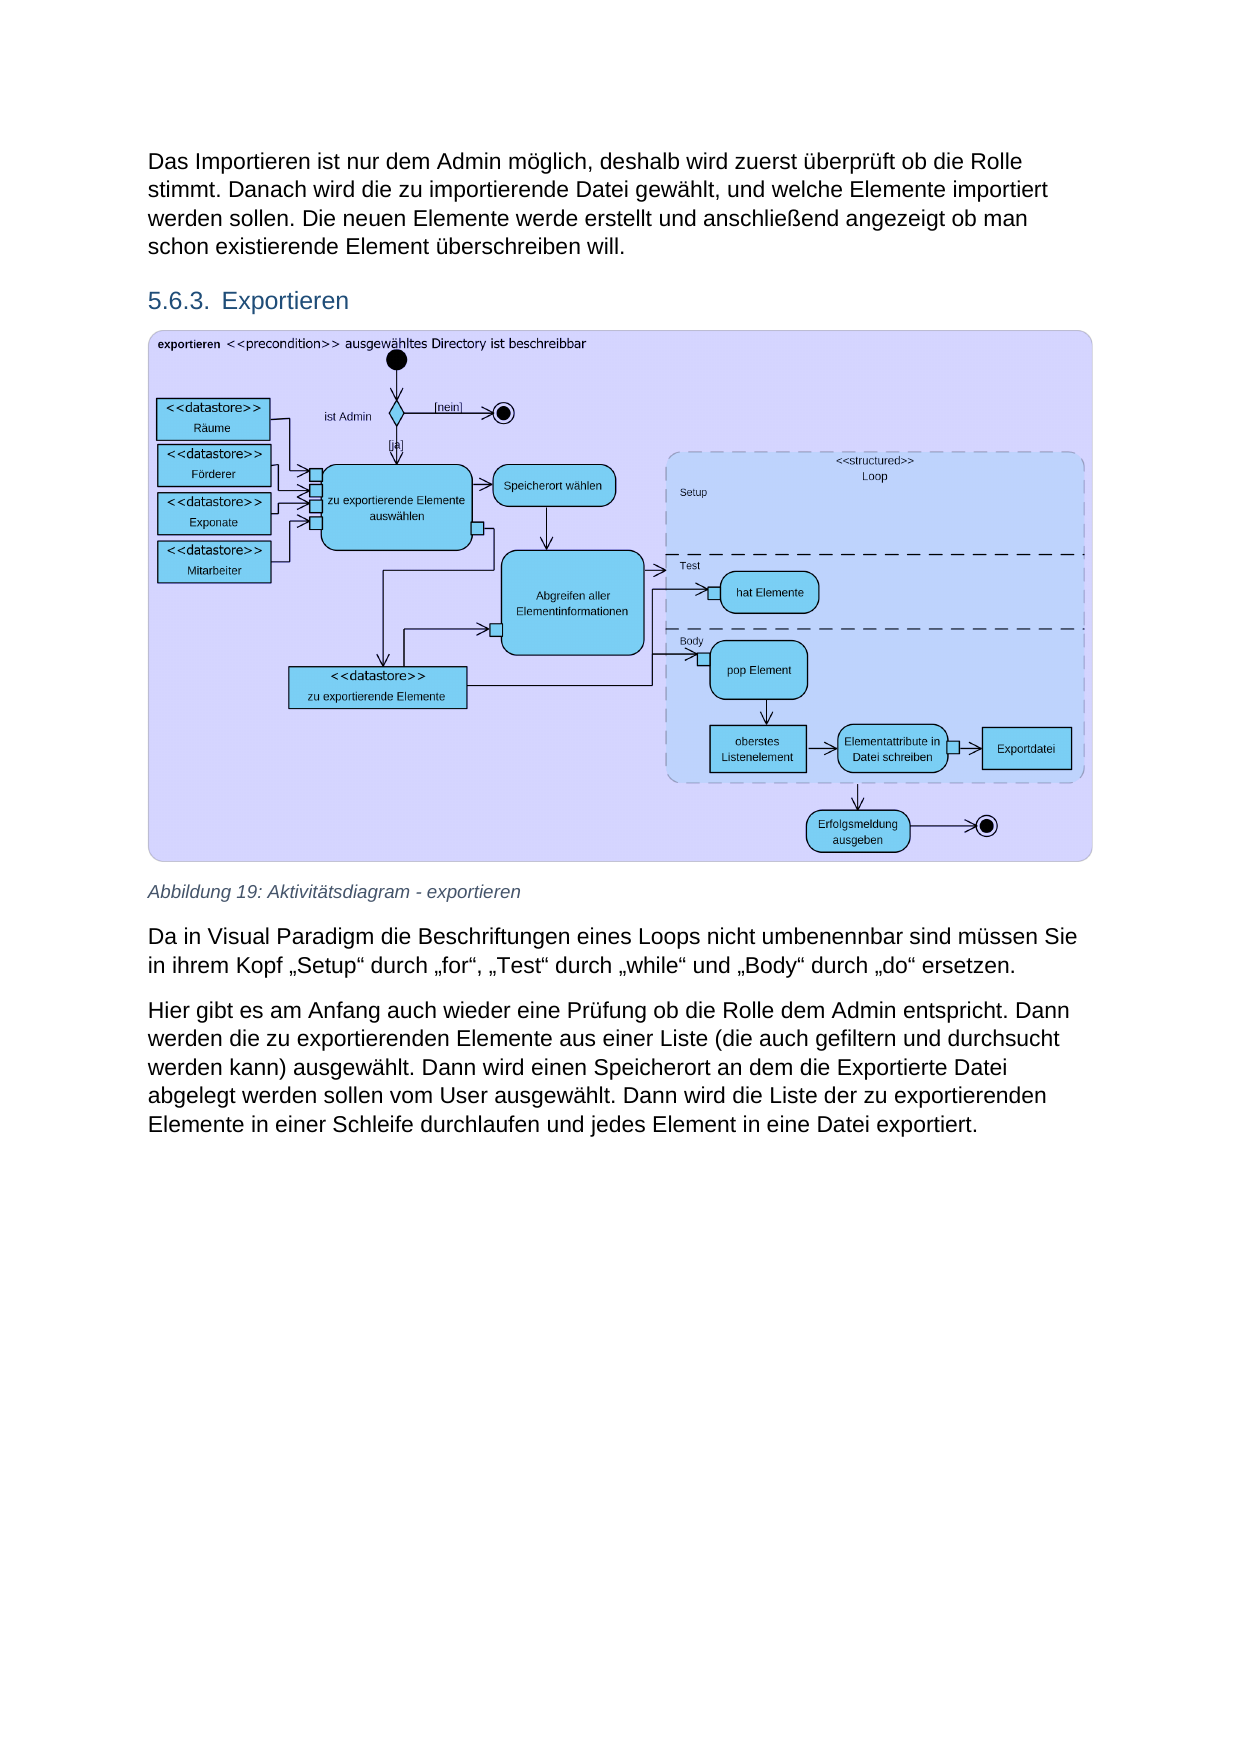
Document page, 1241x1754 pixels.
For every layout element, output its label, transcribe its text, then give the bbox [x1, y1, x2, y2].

subtitle Exportieren [148, 286, 1093, 315]
text Das Importieren ist nur dem Admin möglich, deshalb wird zuerst überprüft ob die Rolle stimmt. Danach wird die zu importierende Datei gewählt, und welche Elemente importiert werden sollen. Die neuen Elemente werde erstellt und anschließend angezeigt ob man schon existierende Element überschreiben will. [148, 148, 1093, 259]
text Hier gibt es am Anfang auch wieder eine Prüfung ob die Rolle dem Admin entspricht. Dann werden die zu exportierenden Elemente aus einer Liste (die auch gefiltern und durchsucht werden kann) ausgewählt. Dann wird einen Speicherort an dem die Exportierte Datei abgelegt werden sollen vom User ausgewählt. Dann wird die Liste der zu exportierenden Elemente in einer Schleife durchlaufen und jedes Element in eine Datei exportiert. [148, 997, 1093, 1137]
picture [147, 330, 1093, 862]
text Da in Visual Paradigm die Beschriftungen eines Loops nicht umbenennbar sind müssen Sie in ihrem Kopf „Setup“ durch „for“, „Test“ durch „while“ und „Body“ durch „do“ ersetzen. [148, 923, 1093, 978]
